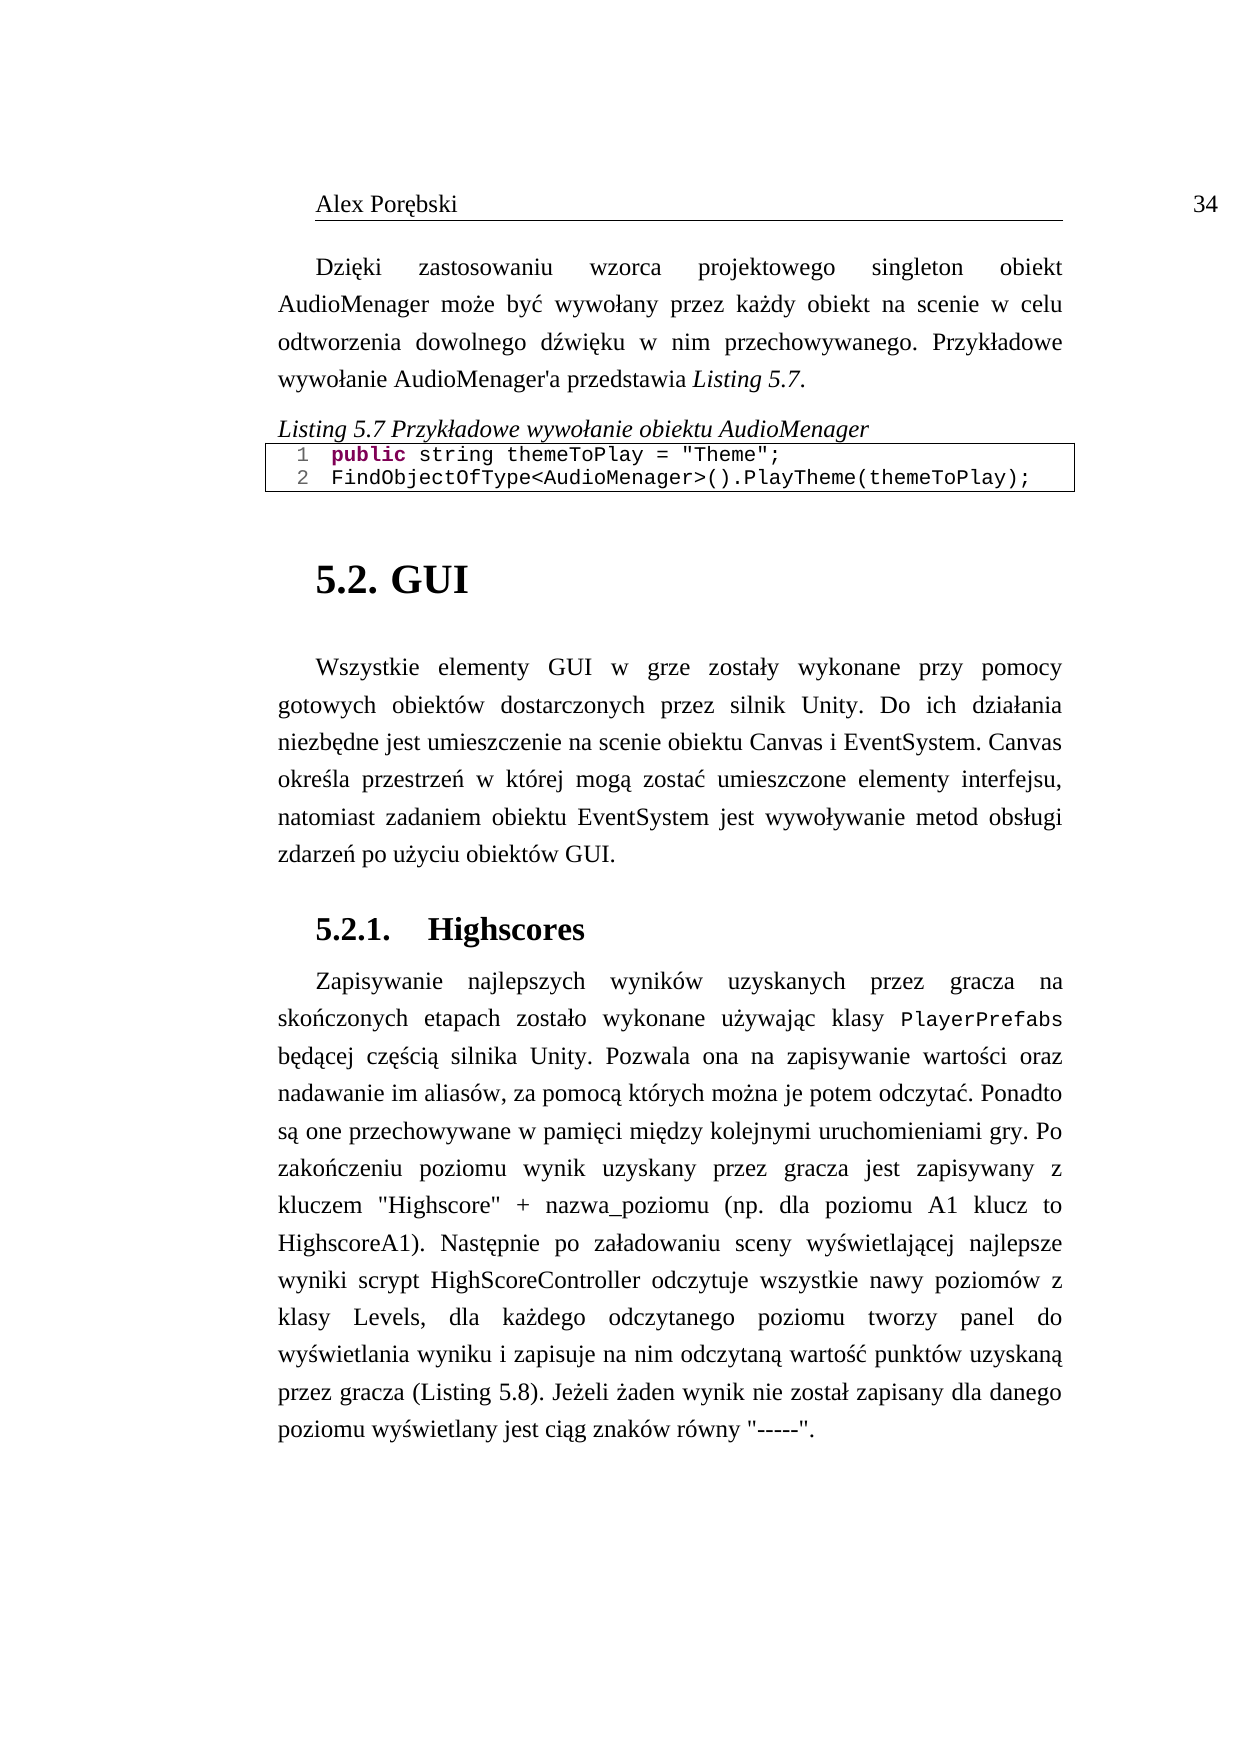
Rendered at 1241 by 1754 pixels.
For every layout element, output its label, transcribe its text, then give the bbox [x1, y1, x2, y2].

text Listing 5.7 Przykładowe wywołanie obiektu AudioMenager [278, 414, 1063, 443]
table_header public string themeToPlay = "Theme"; FindObjectOfType<AudioMenager>().PlayTheme(themeToPlay); [320, 444, 1074, 491]
subtitle Highscores [315, 909, 1063, 948]
text Dzięki zastosowaniu wzorca projektowego singleton obiekt AudioMenager może być wywołany przez każdy obiekt na scenie w celu odtworzenia dowolnego dźwięku w nim przechowywanego. Przykładowe wywołanie AudioMenager'a przedstawia Listing 5.7. [278, 252, 1063, 393]
text Zapisywanie najlepszych wyników uzyskanych przez gracza na skończonych etapach zostało wykonane używając klasy PlayerPrefabs będącej częścią silnika Unity. Pozwala ona na zapisywanie wartości oraz nadawanie im aliasów, za pomocą których można je potem odczytać. Ponadto są one przechowywane w pamięci między kolejnymi uruchomieniami gry. Po zakończeniu poziomu wynik uzyskany przez gracza jest zapisywany z kluczem "Highscore" + nazwa_poziomu (np. dla poziomu A1 klucz to HighscoreA1). Następnie po załadowaniu sceny wyświetlającej najlepsze wyniki scrypt HighScoreController odczytuje wszystkie nawy poziomów z klasy Levels, dla każdego odczytanego poziomu tworzy panel do wyświetlania wyniku i zapisuje na nim odczytaną wartość punktów uzyskaną przez gracza (Listing 5.8). Jeżeli żaden wynik nie został zapisany dla danego poziomu wyświetlany jest ciąg znaków równy "-----". [278, 966, 1063, 1443]
table_header 1 2 [266, 444, 320, 491]
text Wszystkie elementy GUI w grze zostały wykonane przy pomocy gotowych obiektów dostarczonych przez silnik Unity. Do ich działania niezbędne jest umieszczenie na scenie obiektu Canvas i EventSystem. Canvas określa przestrzeń w której mogą zostać umieszczone elementy interfejsu, natomiast zadaniem obiektu EventSystem jest wywoływanie metod obsługi zdarzeń po użyciu obiektów GUI. [278, 652, 1063, 868]
subtitle GUI [315, 554, 1063, 602]
